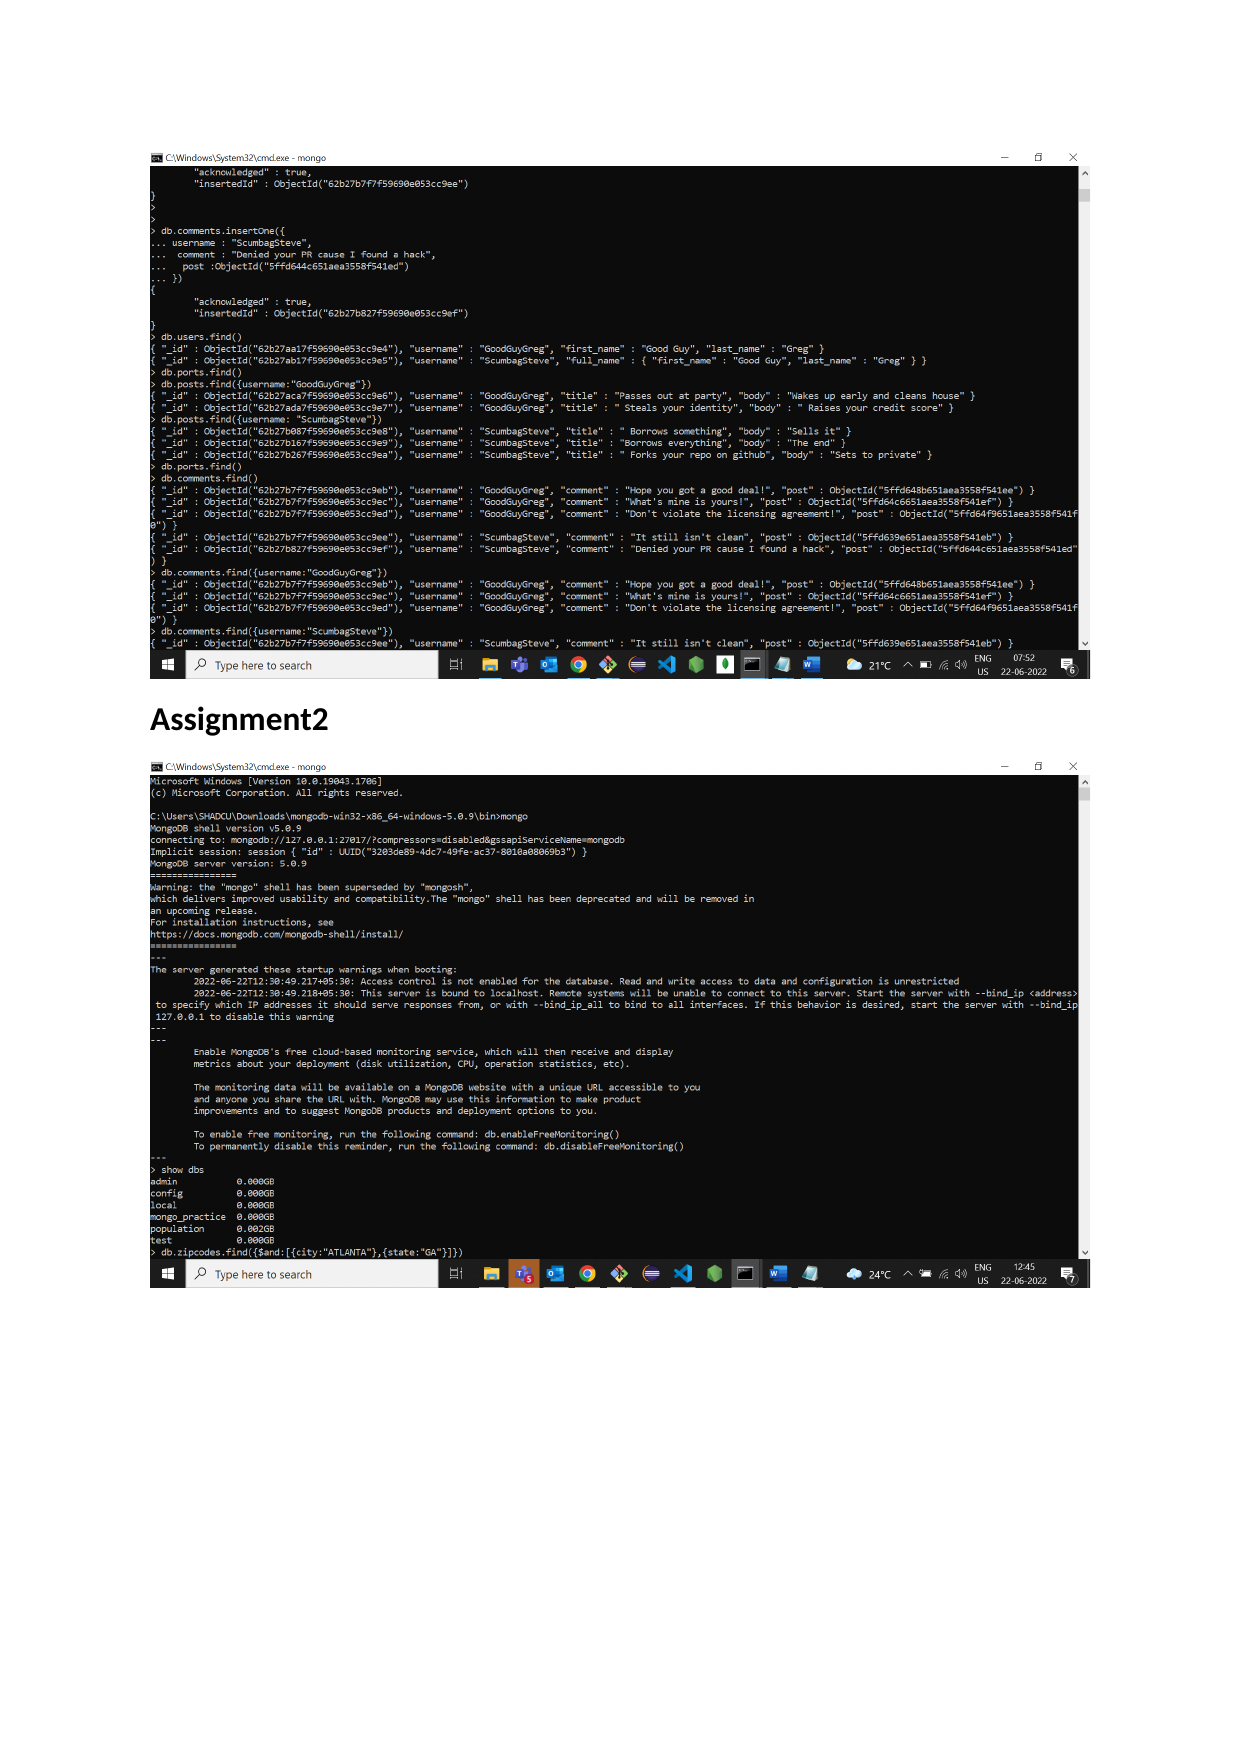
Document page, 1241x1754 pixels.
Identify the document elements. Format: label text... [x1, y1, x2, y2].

picture [150, 150, 1091, 679]
text Assignment2 [150, 698, 1090, 738]
picture [150, 758, 1091, 1288]
